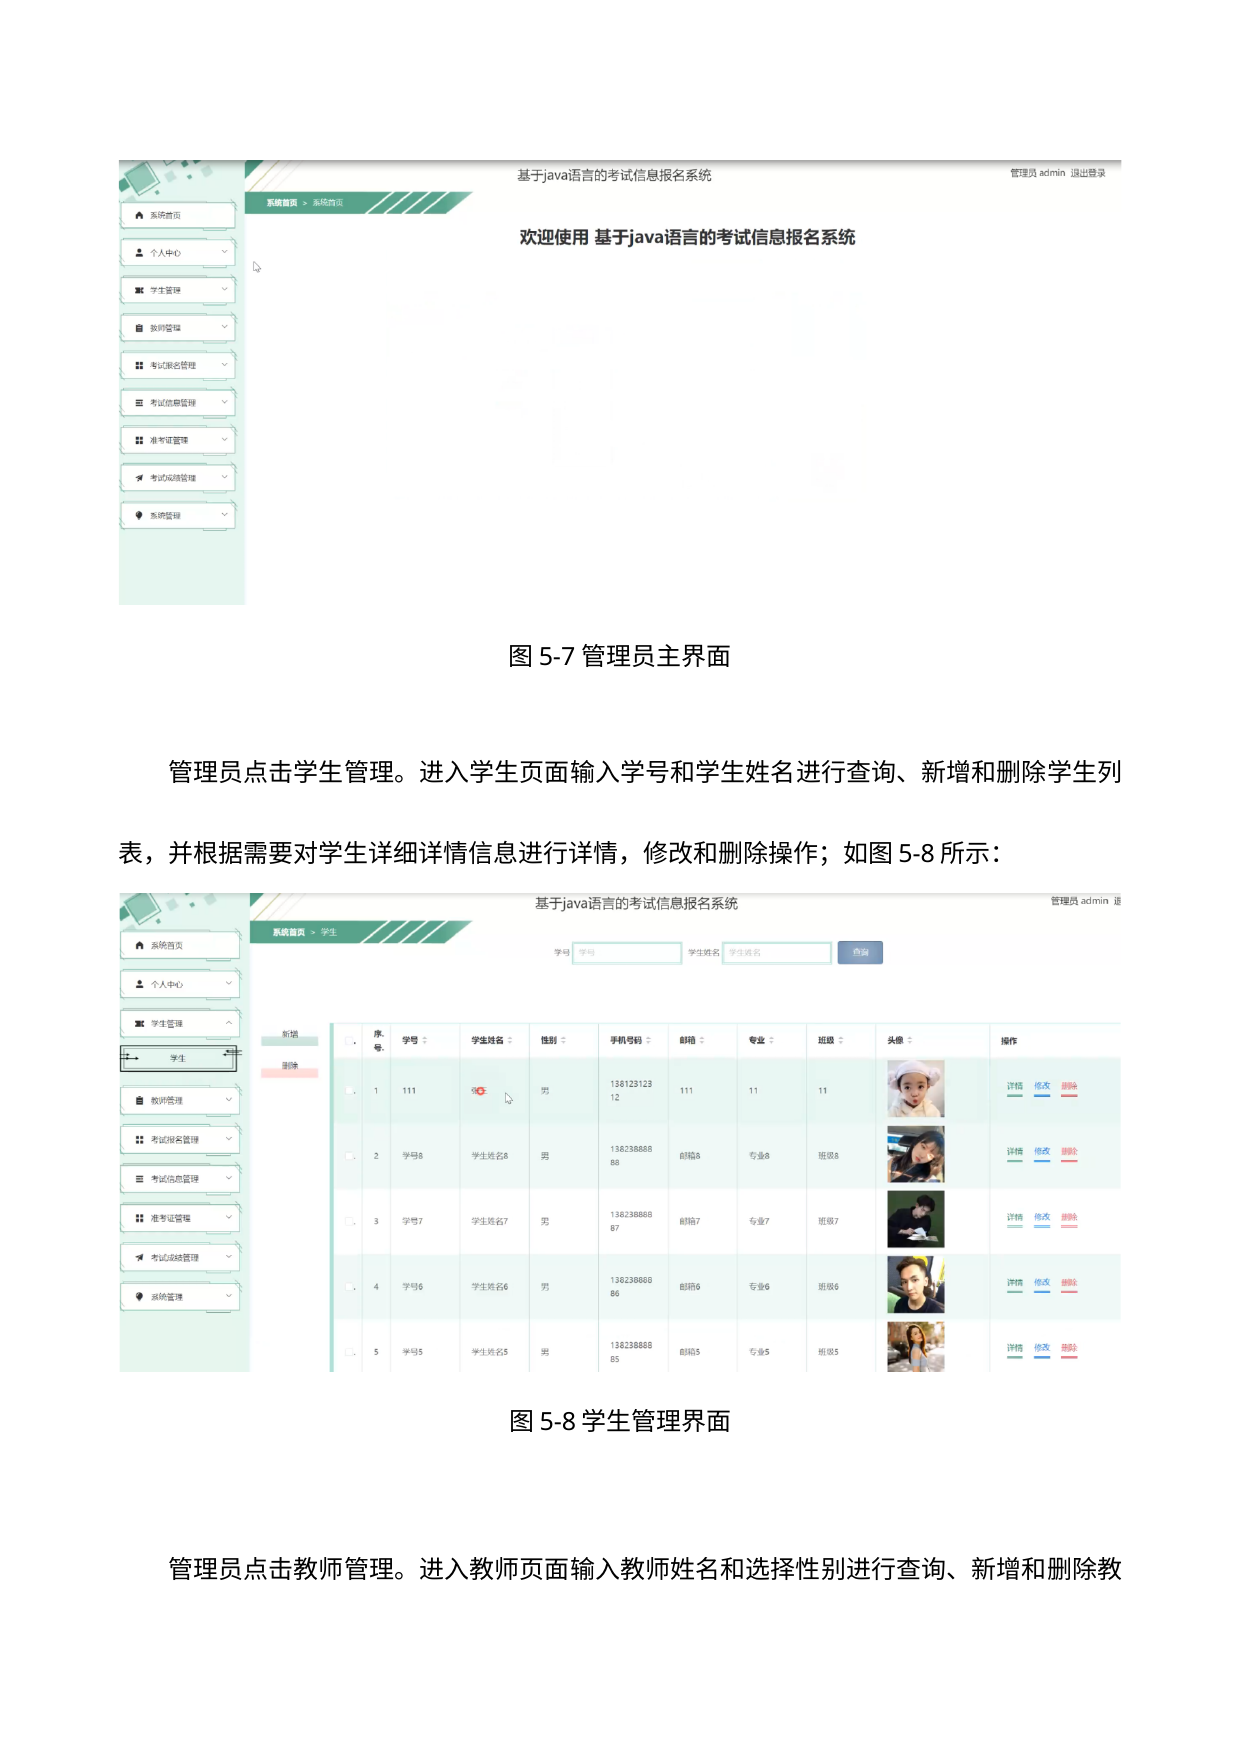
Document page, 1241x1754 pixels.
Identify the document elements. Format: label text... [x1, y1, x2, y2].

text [118, 1535, 1122, 1600]
picture [119, 893, 1121, 1372]
text 管理员点击学生管理。进入学生页面输入学号和学生姓名进行查询、新增和删除学生列表，并根据需要对学生详细详情信息进行详情，修改和删除操作；如图5-8所示： [118, 738, 1122, 884]
text 图5-8学生管理界面 [118, 1387, 1122, 1452]
picture [118, 160, 1122, 605]
text 图5-7 管理员主界面 [118, 622, 1122, 687]
